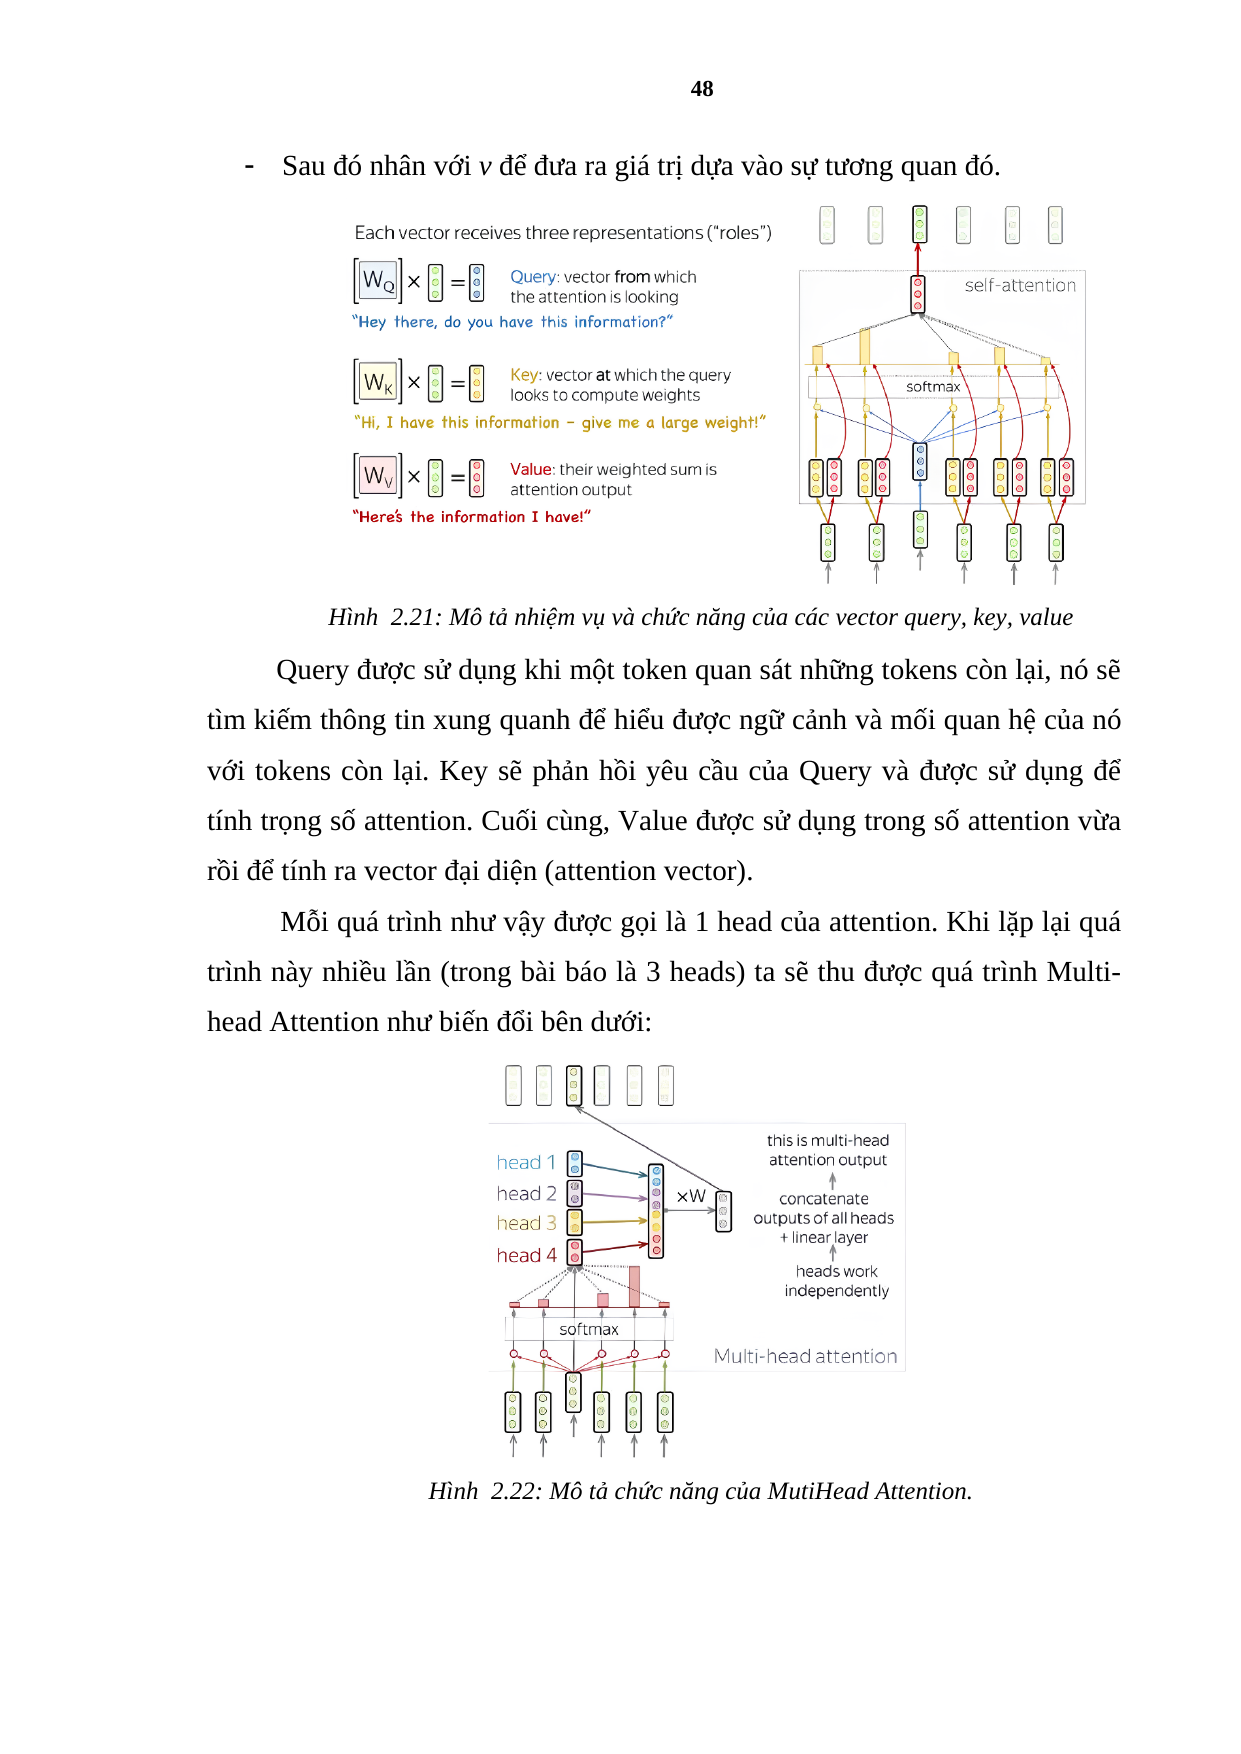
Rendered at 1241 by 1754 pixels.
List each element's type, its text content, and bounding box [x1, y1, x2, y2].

text Mỗi quá trình như vậy được gọi là 1 head của attention. Khi lặp lại quá trình này nhiều lần (trong bài báo là 3 heads) ta sẽ thu được quá trình Multi-head Attention như biến đổi bên dưới: [207, 904, 1122, 1038]
picture [345, 198, 1094, 590]
picture [488, 1054, 916, 1464]
list Sau đó nhân với v để đưa ra giá trị dựa vào sự tương quan đó. [244, 148, 1122, 181]
text Query được sử dụng khi một token quan sát những tokens còn lại, nó sẽ tìm kiếm thông tin xung quanh để hiểu được ngữ cảnh và mối quan hệ của nó với tokens còn lại. Key sẽ phản hồi yêu cầu của Query và được sử dụng để tính trọng số attention. Cuối cùng, Value được sử dụng trong số attention vừa rồi để tính ra vector đại diện (attention vector). [207, 652, 1122, 887]
